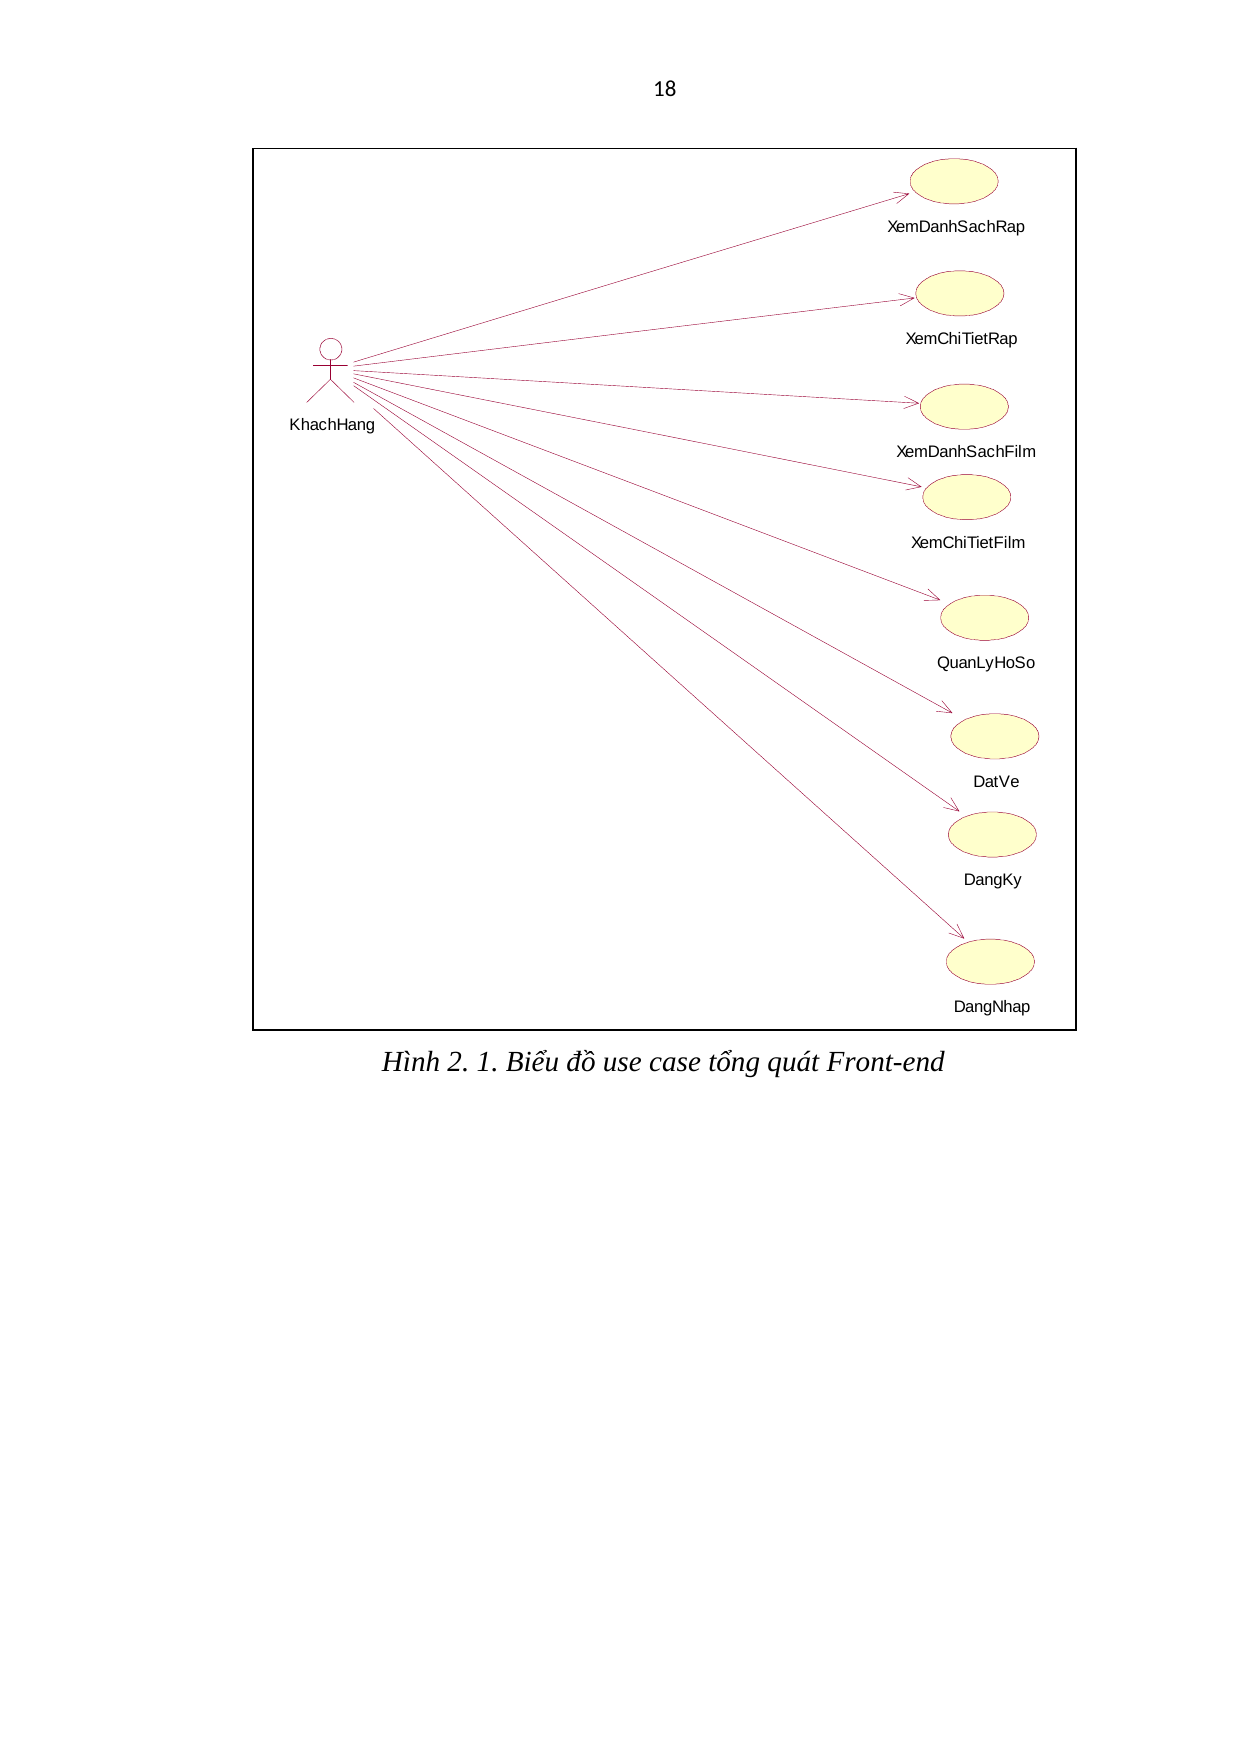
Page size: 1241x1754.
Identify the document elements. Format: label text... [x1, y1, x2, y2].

text Hình 2. 1. Biểu đồ use case tổng quát Front-end [207, 1044, 1122, 1078]
